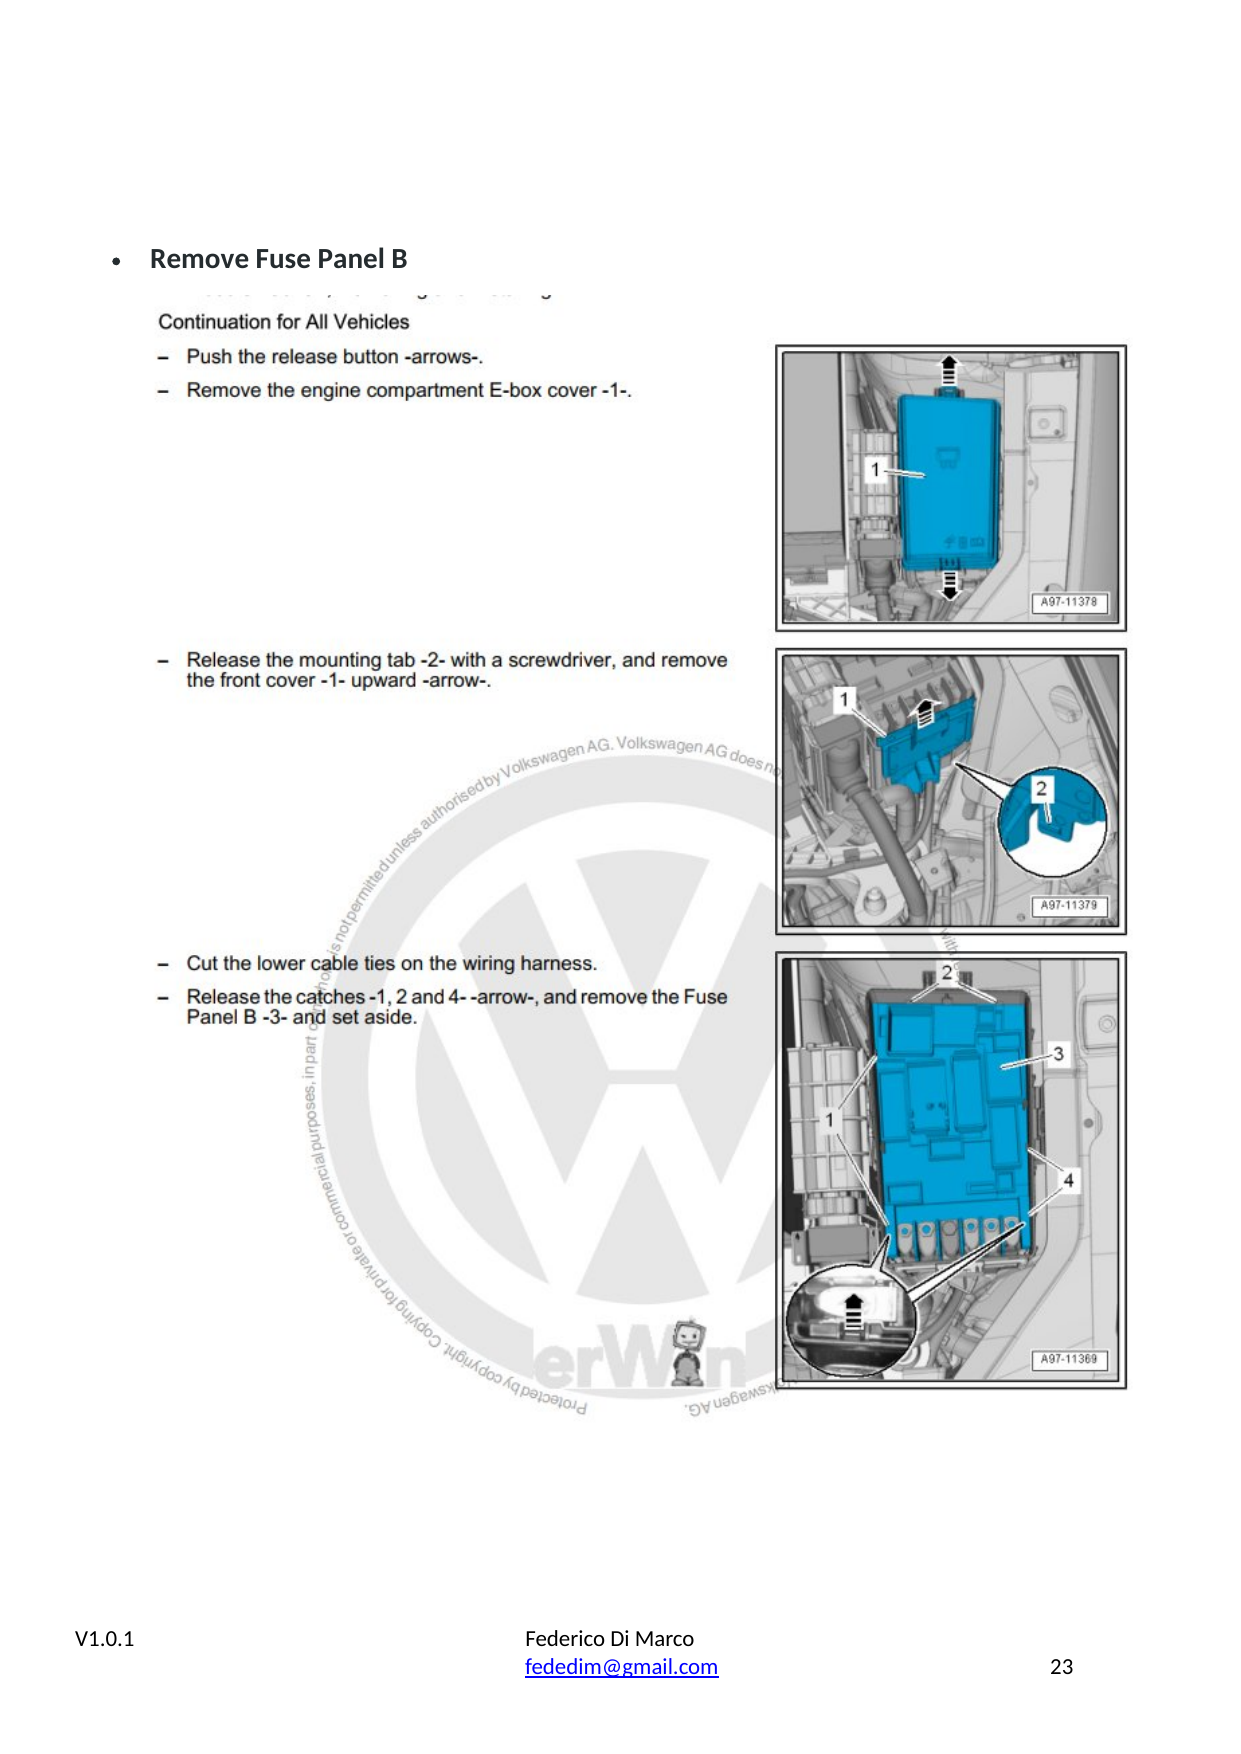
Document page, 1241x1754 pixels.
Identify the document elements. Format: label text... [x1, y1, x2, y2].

picture [112, 295, 1189, 1444]
list Remove Fuse Panel B [112, 240, 1165, 276]
